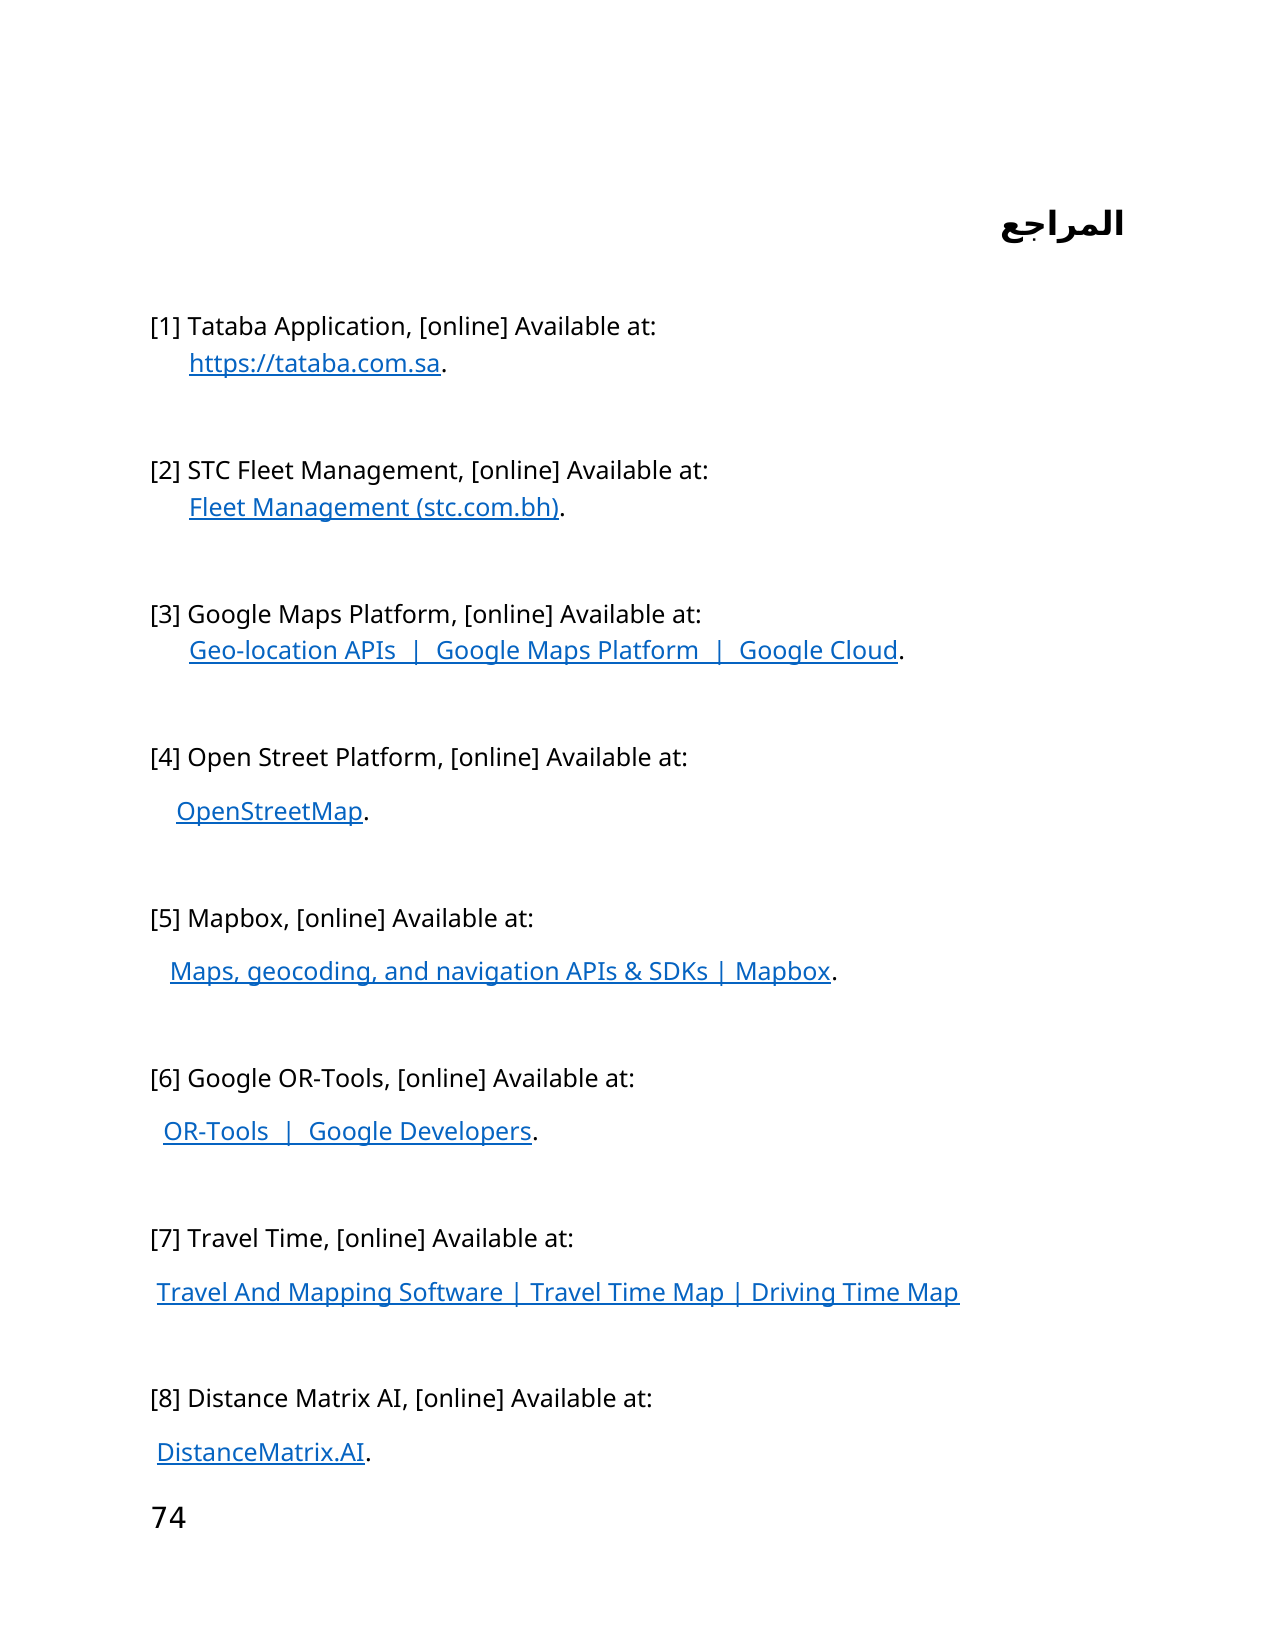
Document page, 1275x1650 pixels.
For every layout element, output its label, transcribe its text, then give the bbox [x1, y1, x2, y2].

text OpenStreetMap. [150, 793, 1125, 827]
text Maps, geocoding, and navigation APIs & SDKs | Mapbox. [150, 954, 1125, 988]
text [6] Google OR-Tools, [online] Available at: [150, 1061, 1125, 1094]
text DistanceMatrix.AI. [150, 1434, 1125, 1469]
text [5] Mapbox, [online] Available at: [150, 900, 1125, 934]
text [1] Tataba Application, [online] Available at: https://tataba.com.sa. [150, 309, 1125, 380]
text [3] Google Maps Platform, [online] Available at: Geo-location APIs | Google Maps Platform | Google Cloud. [150, 596, 1125, 667]
title المراجع [150, 204, 1125, 243]
text [4] Open Street Platform, [online] Available at: [150, 740, 1125, 774]
text OR-Tools | Google Developers. [150, 1114, 1125, 1148]
text [2] STC Fleet Management, [online] Available at: Fleet Management (stc.com.bh). [150, 453, 1125, 523]
text Travel And Mapping Software | Travel Time Map | Driving Time Map [150, 1274, 1125, 1308]
text [7] Travel Time, [online] Available at: [150, 1221, 1125, 1255]
text [8] Distance Matrix AI, [online] Available at: [150, 1381, 1125, 1415]
